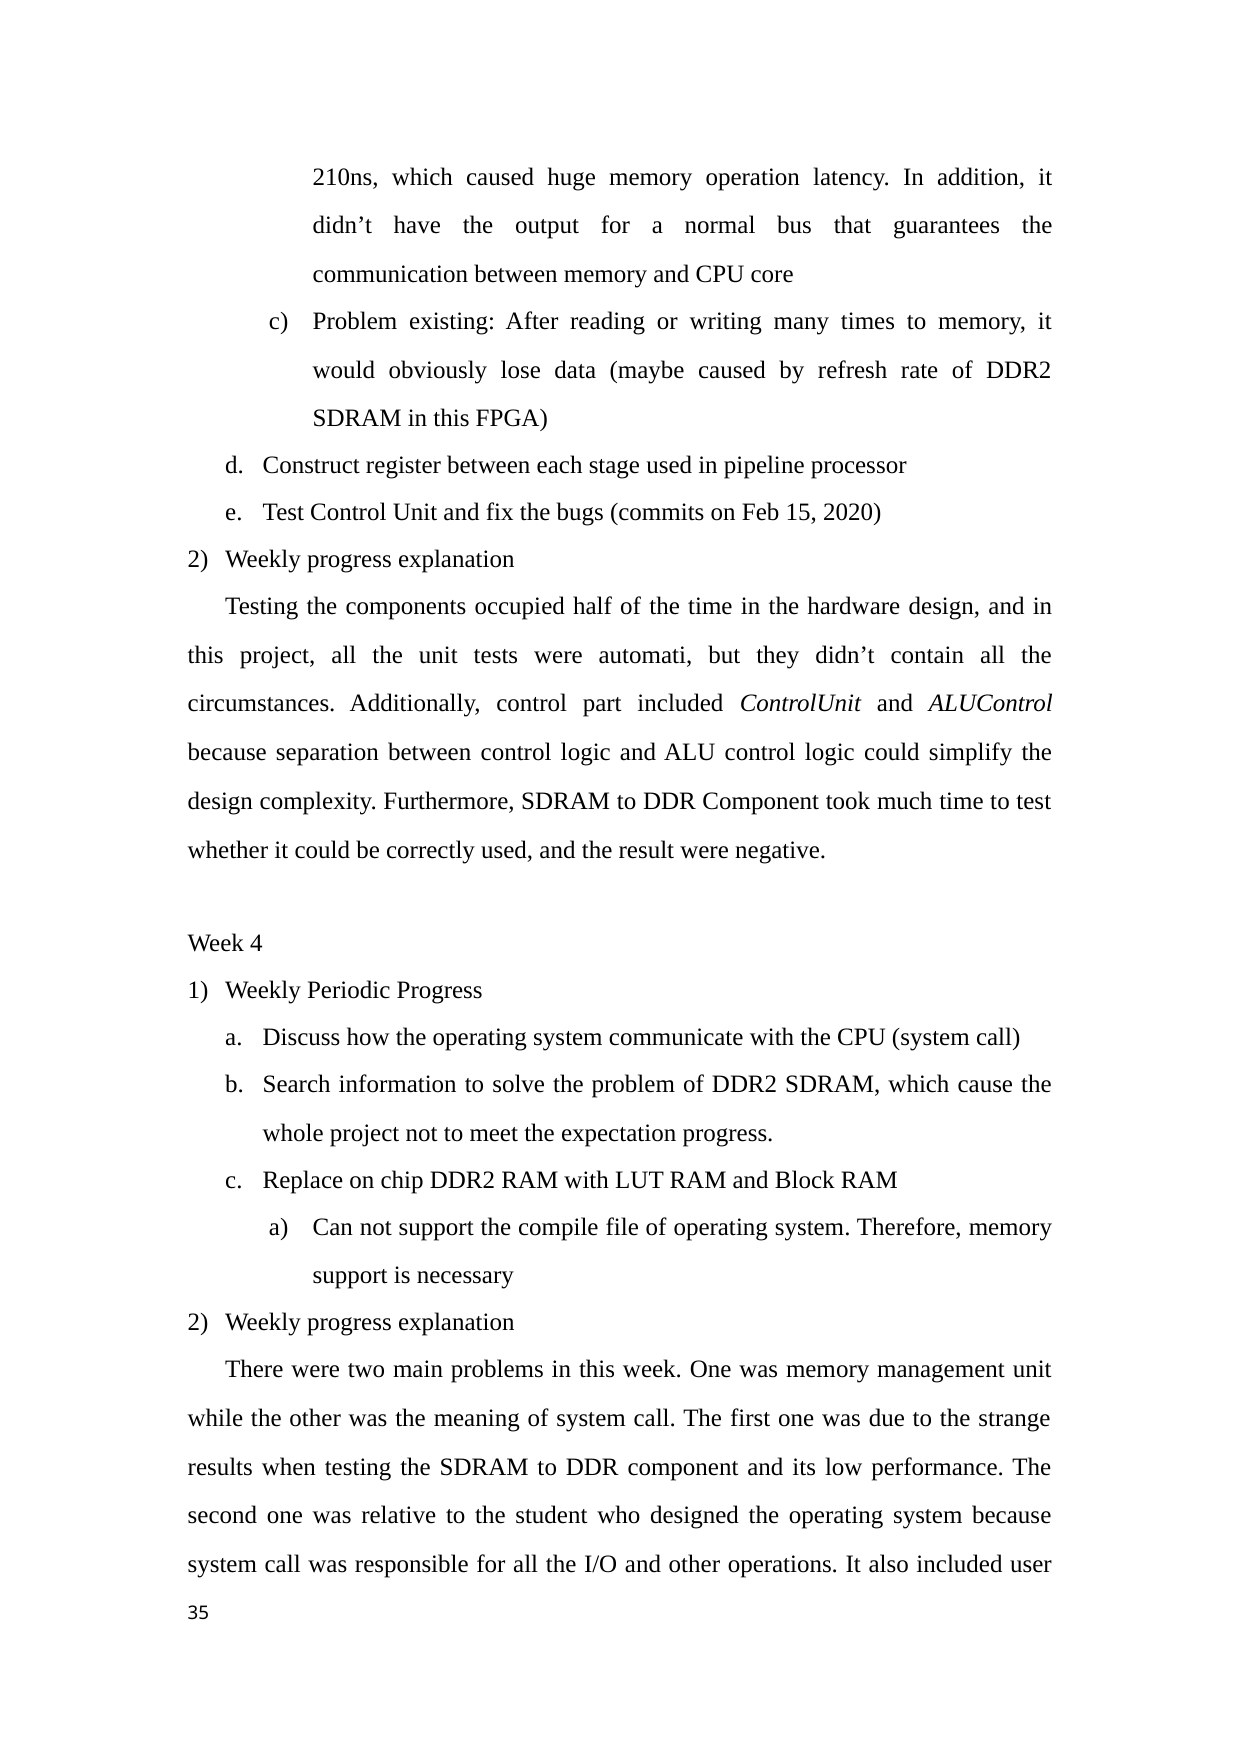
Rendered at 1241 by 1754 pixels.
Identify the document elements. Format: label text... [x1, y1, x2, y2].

list Weekly Periodic Progress [187, 973, 1053, 1006]
text Week 4 [187, 927, 1053, 959]
list Weekly progress explanation [187, 1305, 1053, 1338]
list Replace on chip DDR2 RAM with LUT RAM and Block RAM [225, 1163, 1053, 1195]
list Discuss how the operating system communicate with the CPU (system call) [225, 1020, 1053, 1053]
list Problem existing: After reading or writing many times to memory, it would obviously lose data (maybe caused by refresh rate of DDR2 SDRAM in this FPGA) [269, 304, 1053, 434]
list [269, 160, 1053, 290]
list Can not support the compile file of operating system. Therefore, memory support is necessary [269, 1210, 1053, 1291]
list Weekly progress explanation [187, 542, 1053, 575]
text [187, 1352, 1053, 1580]
list Test Control Unit and fix the bugs (commits on Feb 15, 2020) [225, 495, 1053, 528]
list Construct register between each stage used in pipeline processor [225, 448, 1053, 481]
list Search information to solve the problem of DDR2 SDRAM, which cause the whole project not to meet the expectation progress. [225, 1067, 1053, 1148]
text Testing the components occupied half of the time in the hardware design, and in this project, all the unit tests were automati, but they didn’t contain all the circumstances. Additionally, control part included ControlUnit and ALUControl because separation between control logic and ALU control logic could simplify the design complexity. Furthermore, SDRAM to DDR Component took much time to test whether it could be correctly used, and the result were negative. [187, 589, 1053, 865]
